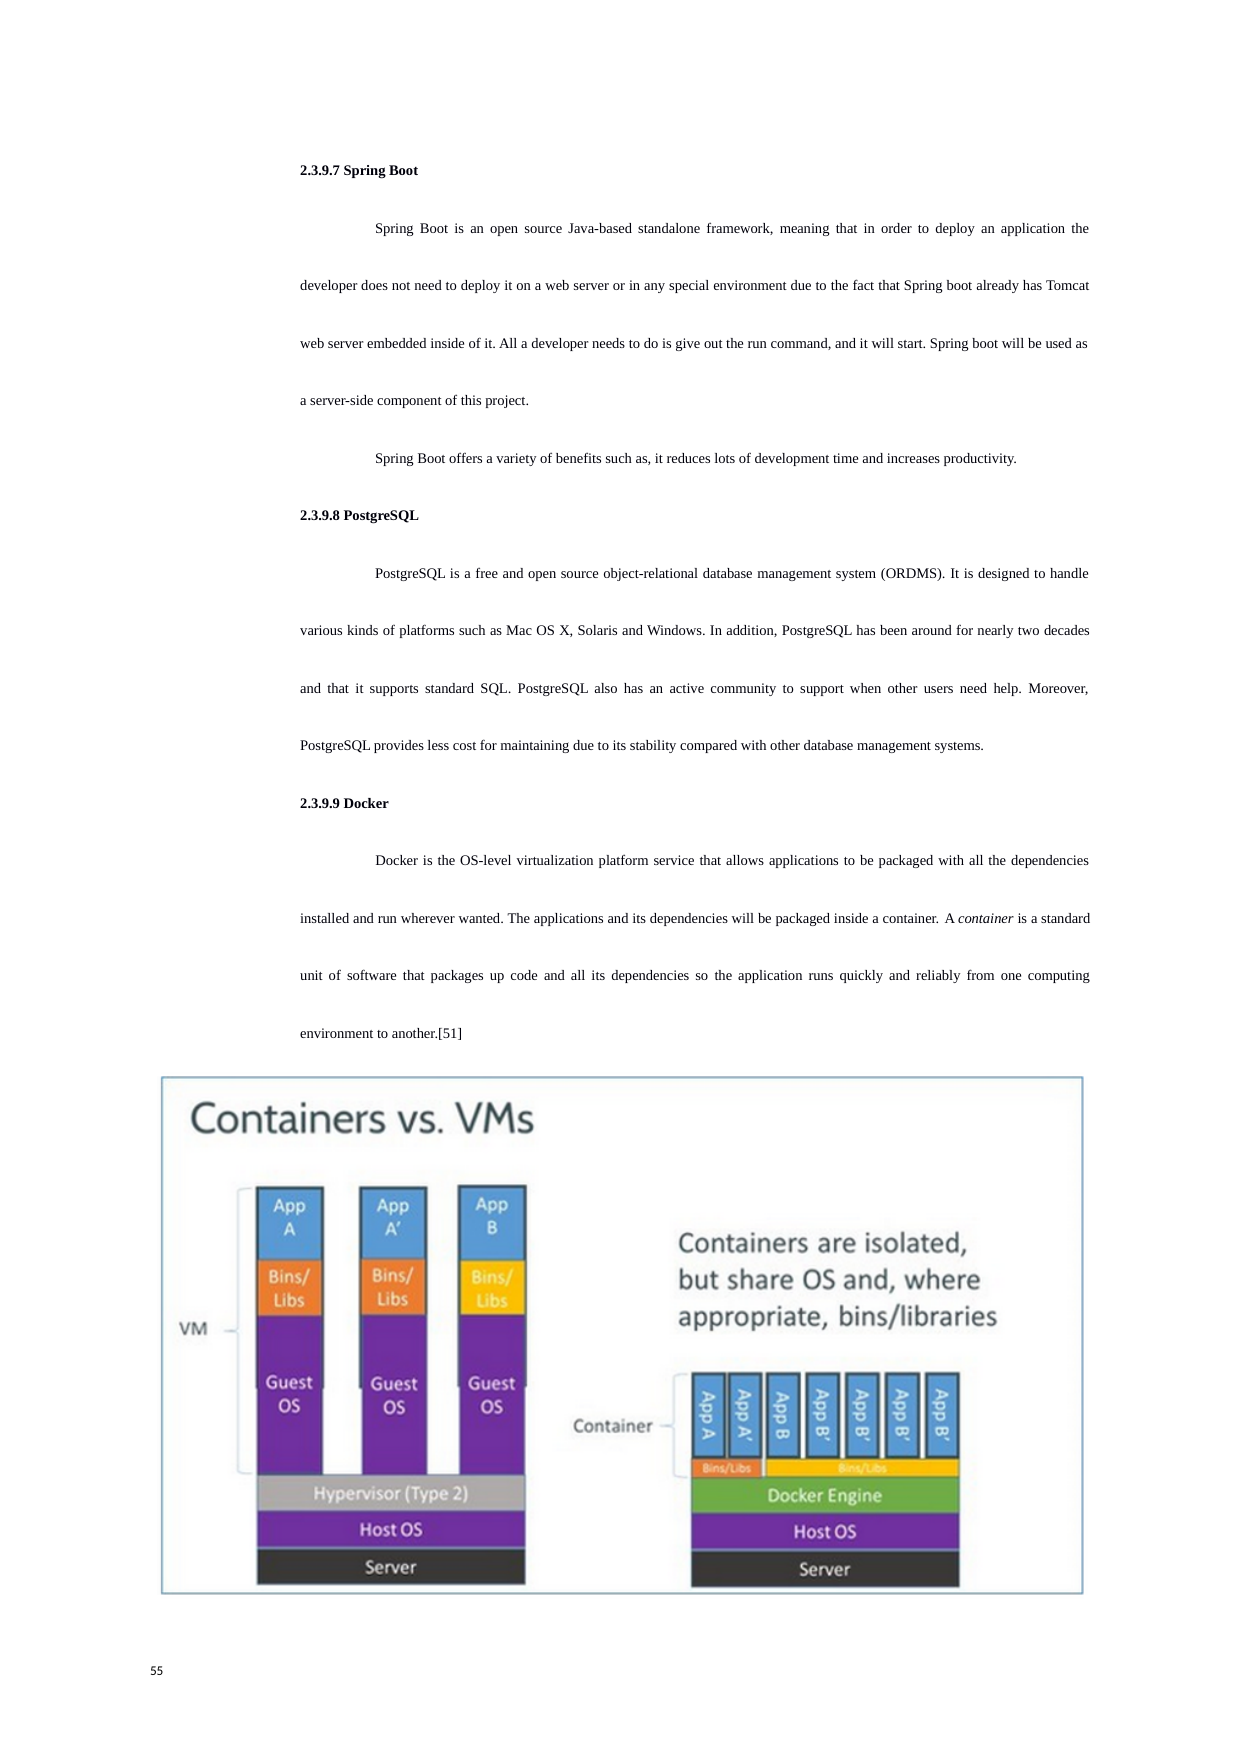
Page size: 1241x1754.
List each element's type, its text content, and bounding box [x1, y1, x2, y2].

picture [150, 1070, 1090, 1602]
text Spring Boot offers a variety of benefits such as, it reduces lots of development time and increases productivity. [300, 437, 1090, 466]
text PostgreSQL is a free and open source object-relational database management system (ORDMS). It is designed to handle various kinds of platforms such as Mac OS X, Solaris and Windows. In addition, PostgreSQL has been around for nearly two decades and that it supports standard SQL. PostgreSQL also has an active community to support when other users need help. Moreover, PostgreSQL provides less cost for maintaining due to its stability compared with other database management systems. [300, 552, 1090, 754]
text Spring Boot is an open source Java-based standalone framework, meaning that in order to deploy an application the developer does not need to deploy it on a web server or in any special environment due to the fact that Spring boot already has Tomcat web server embedded inside of it. All a developer needs to do is give out the run command, and it will start. Spring boot will be used as a server-side component of this project. [300, 207, 1090, 409]
text Docker is the OS-level virtualization platform service that allows applications to be packaged with all the dependencies installed and run wherever wanted. The applications and its dependencies will be packaged inside a container. A container is a standard unit of software that packages up code and all its dependencies so the application runs quickly and reliably from one computing environment to another.[51] [300, 840, 1090, 955]
text 2.3.9.7 Spring Boot [225, 150, 1090, 179]
text Docker is the OS-level virtualization platform service that allows applications to be packaged with all the dependencies installed and run wherever wanted. The applications and its dependencies will be packaged inside a container. A container is a standard unit of software that packages up code and all its dependencies so the application runs quickly and reliably from one computing environment to another.[51] [300, 984, 1090, 1041]
text 2.3.9.9 Docker [225, 782, 1090, 811]
text 2.3.9.8 PostgreSQL [150, 495, 1090, 524]
